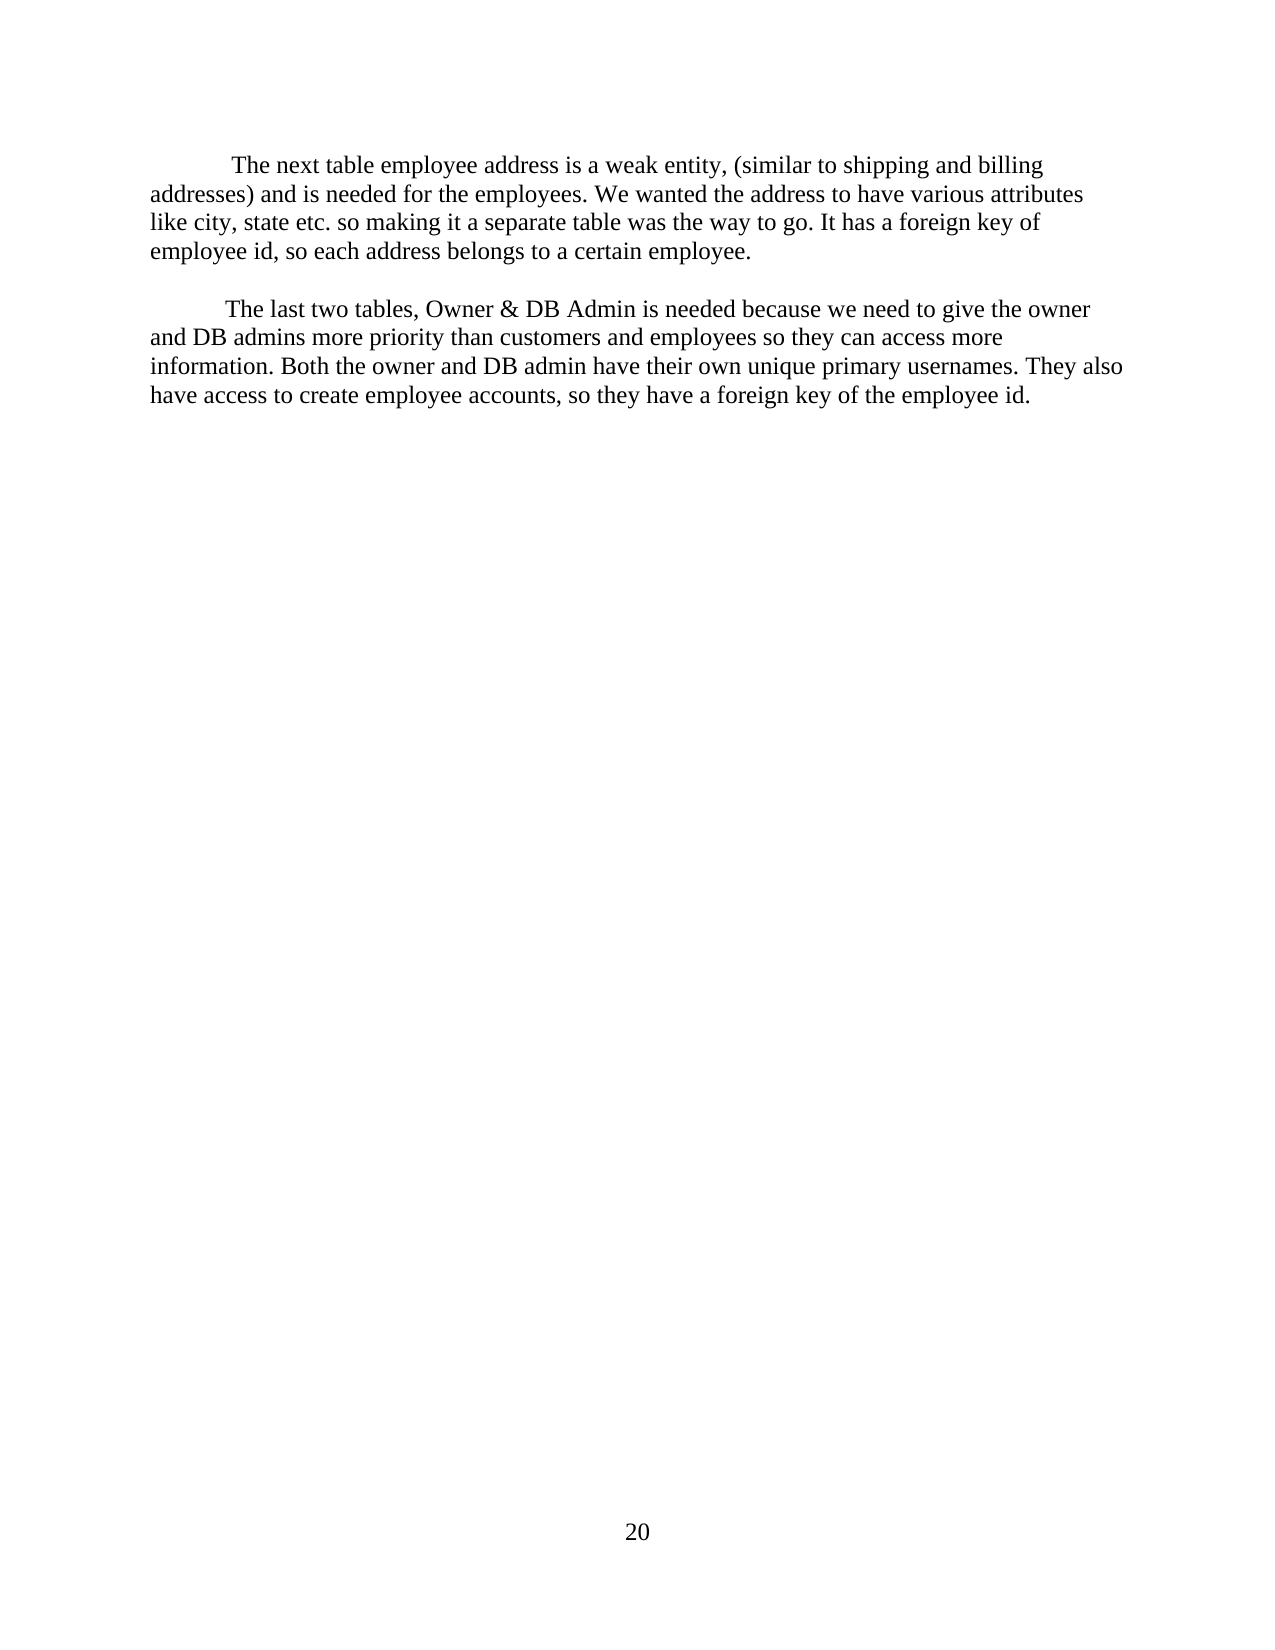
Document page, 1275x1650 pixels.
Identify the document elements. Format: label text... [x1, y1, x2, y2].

list The last two tables, Owner & DB Admin is needed because we need to give the owner and DB admins more priority than customers and employees so they can access more information. Both the owner and DB admin have their own unique primary usernames. They also have access to create employee accounts, so they have a foreign key of the employee id. [150, 294, 1125, 409]
list The next table employee address is a weak entity, (similar to shipping and billing addresses) and is needed for the employees. We wanted the address to have various attributes like city, state etc. so making it a separate table was the way to go. It has a foreign key of employee id, so each address belongs to a certain employee. [150, 150, 1125, 265]
